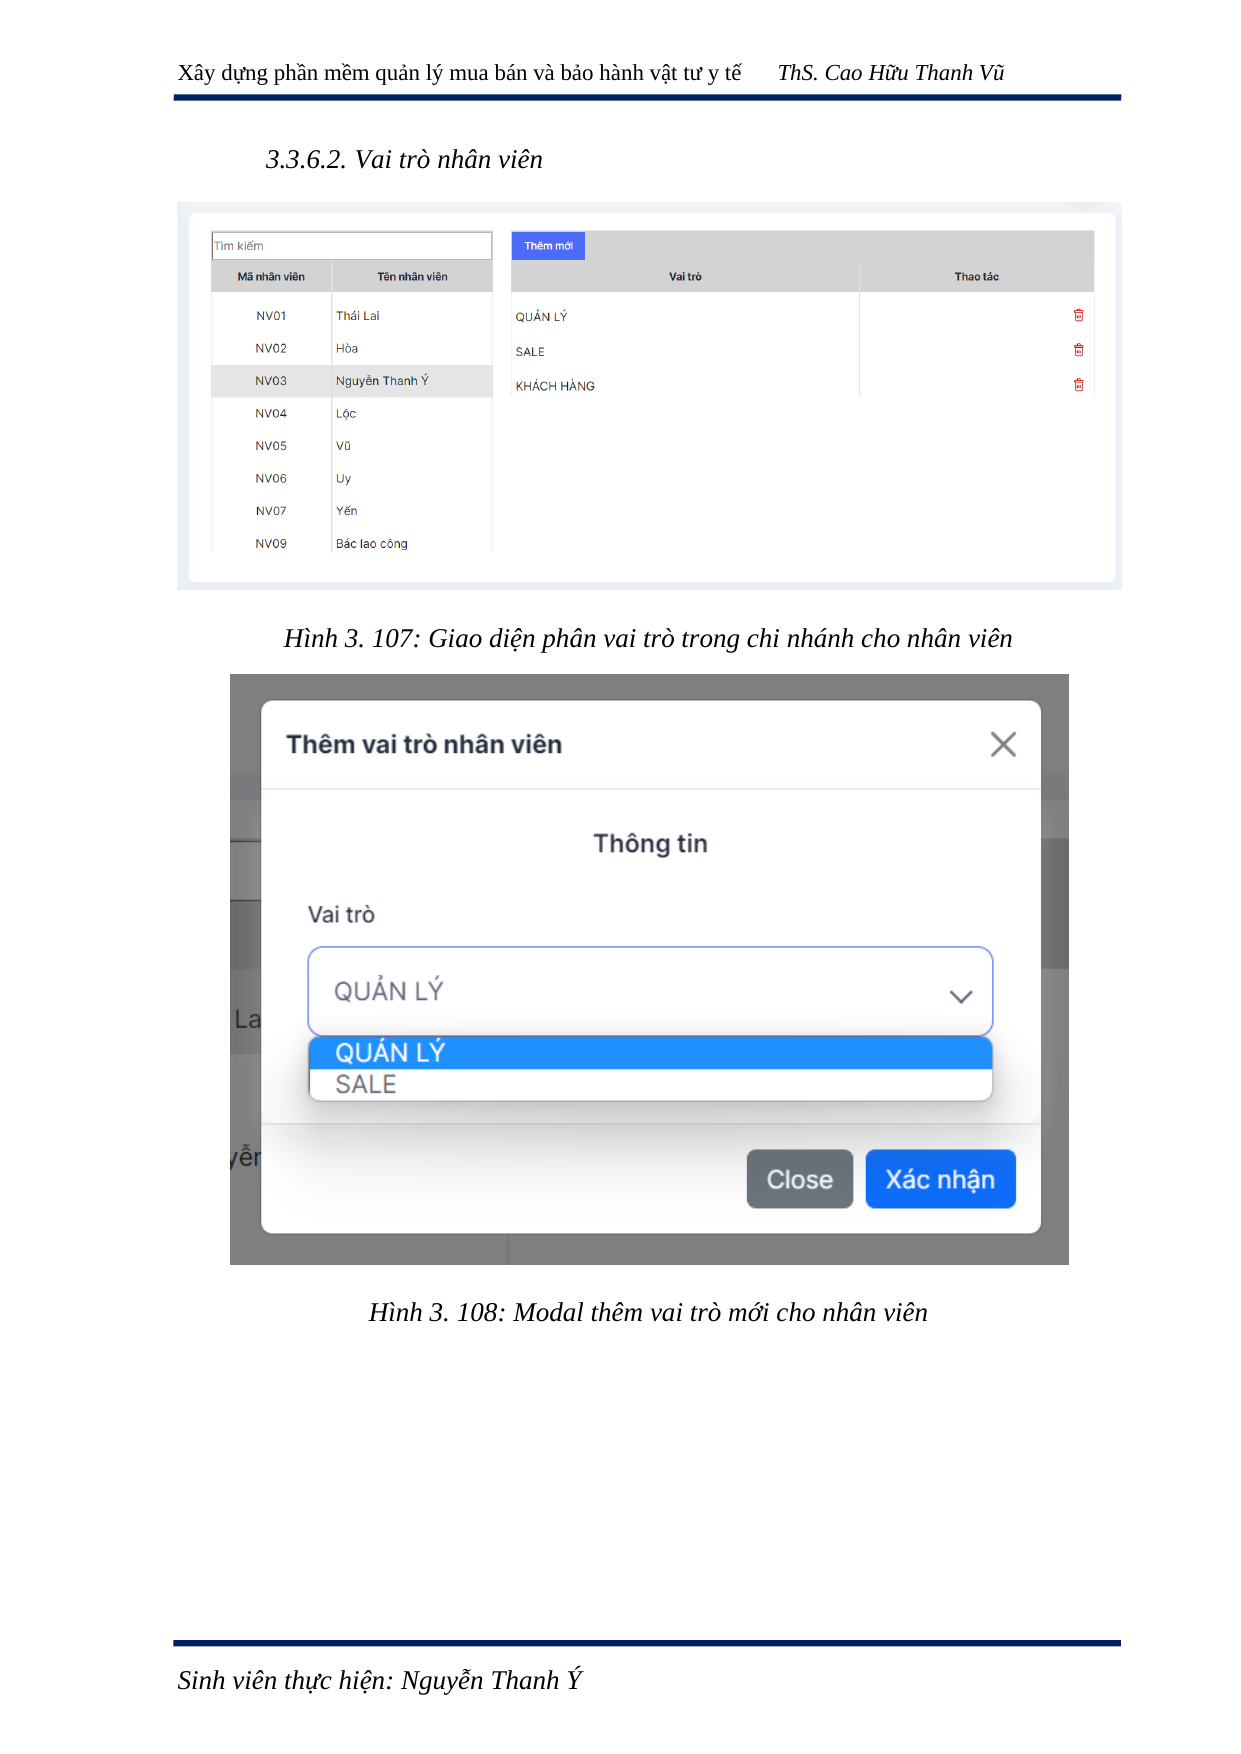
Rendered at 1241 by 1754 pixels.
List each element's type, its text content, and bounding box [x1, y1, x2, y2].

picture [177, 202, 1123, 590]
subtitle Vai trò nhân viên [266, 143, 1122, 174]
picture [230, 674, 1069, 1265]
